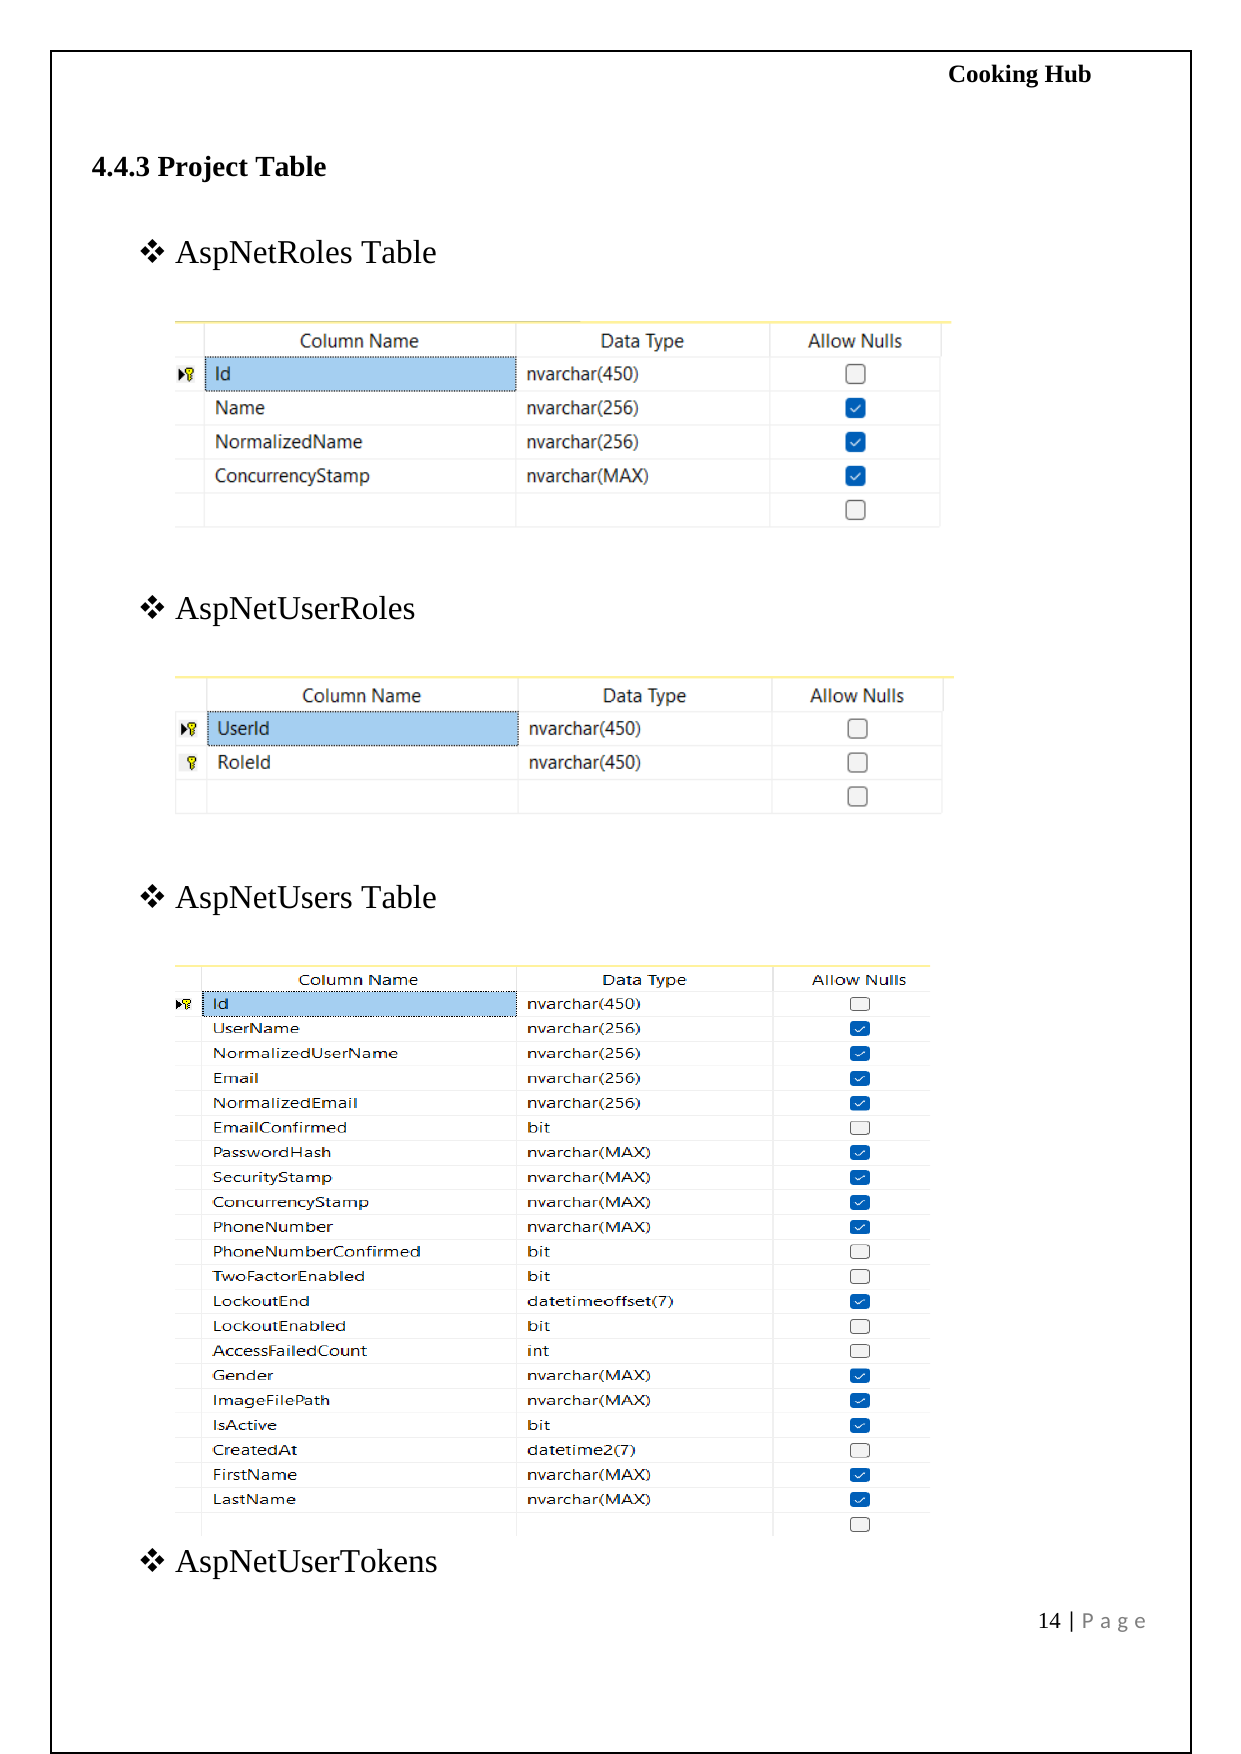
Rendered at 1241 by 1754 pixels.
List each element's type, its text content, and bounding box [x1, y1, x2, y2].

list AspNetUserTokens [137, 1541, 1190, 1579]
picture [175, 965, 930, 1536]
list AspNetRoles Table [137, 233, 1190, 271]
picture [175, 676, 954, 828]
list AspNetUsers Table [137, 877, 1190, 916]
text 4.4.3 Project Table [52, 149, 1190, 183]
list AspNetUserRoles [137, 588, 1190, 627]
picture [175, 321, 952, 539]
